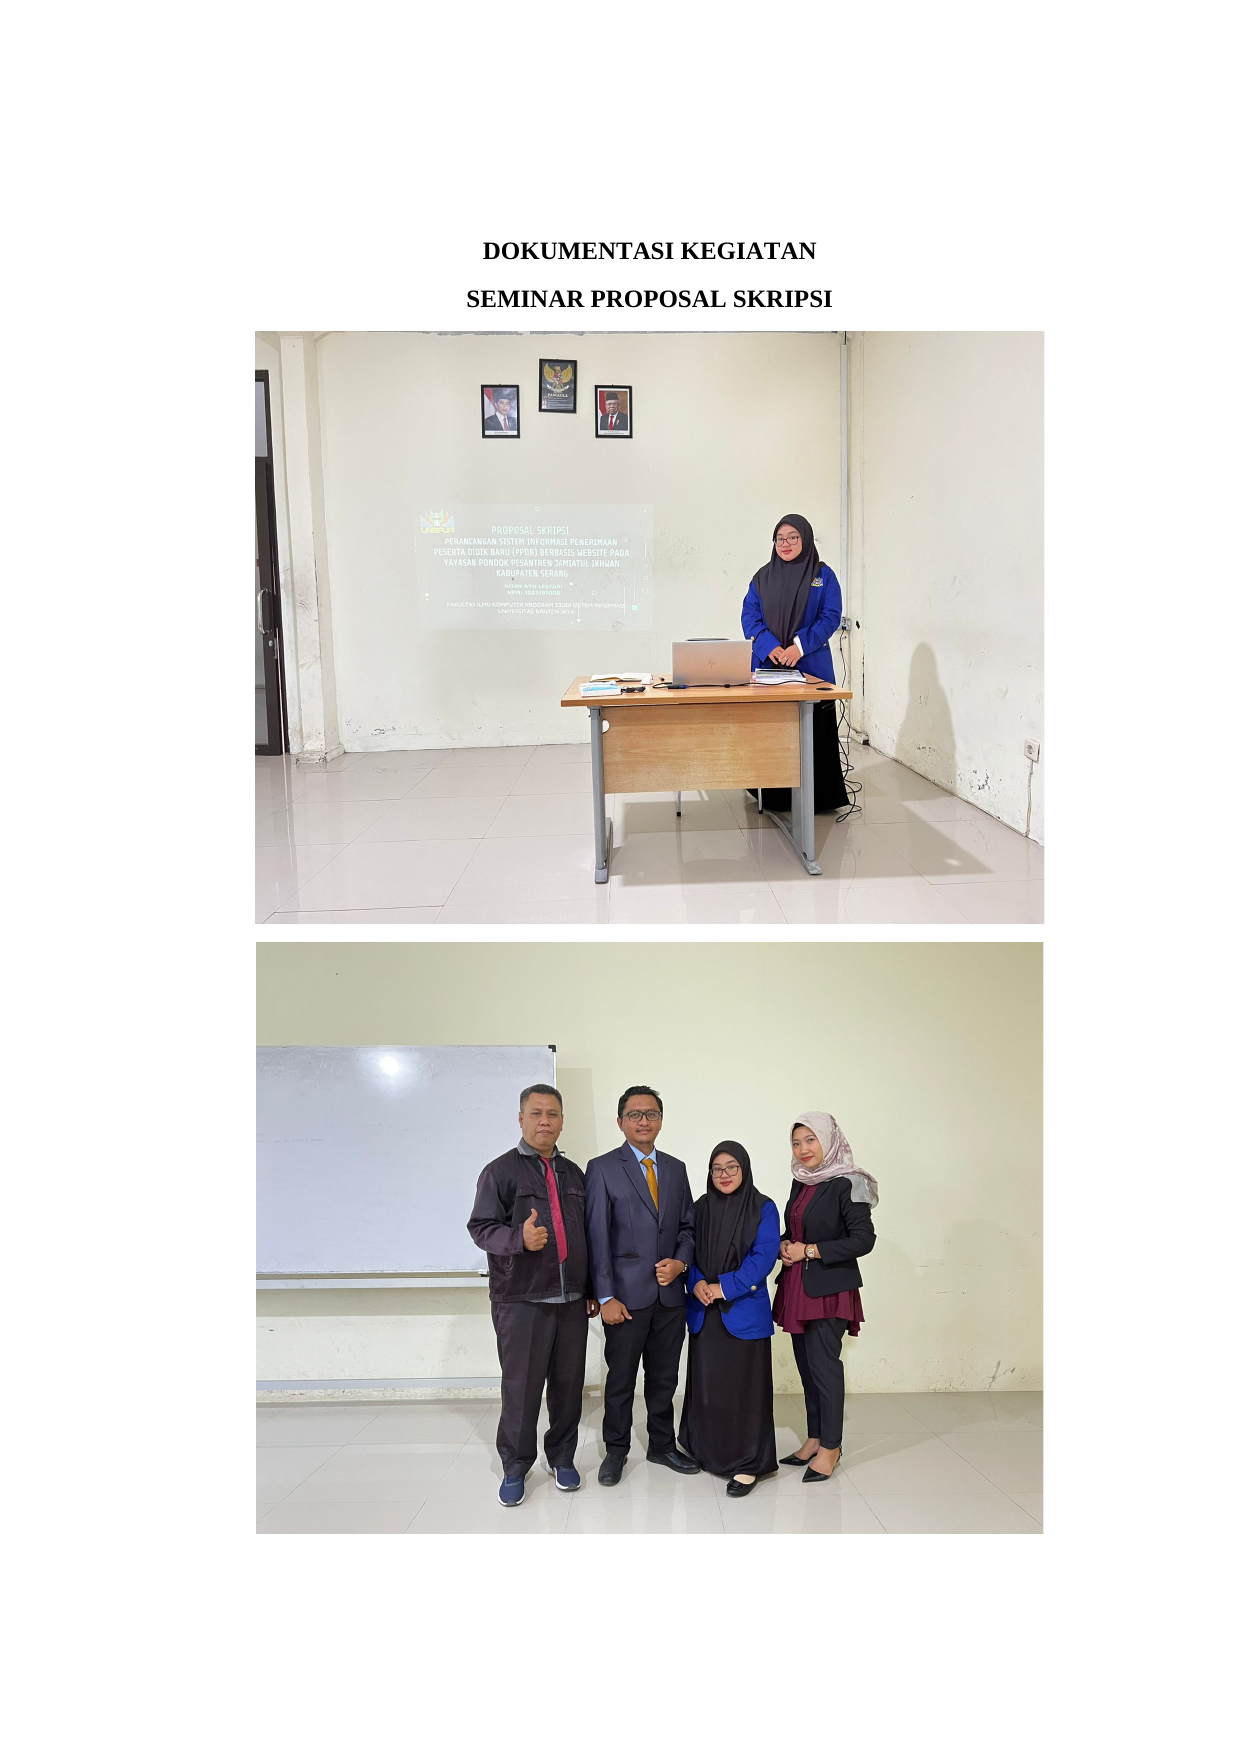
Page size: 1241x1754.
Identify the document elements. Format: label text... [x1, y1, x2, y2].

text SEMINAR PROPOSAL SKRIPSI [236, 284, 1063, 313]
text DOKUMENTASI KEGIATAN [236, 236, 1063, 265]
picture [256, 942, 1044, 1534]
picture [255, 331, 1045, 924]
